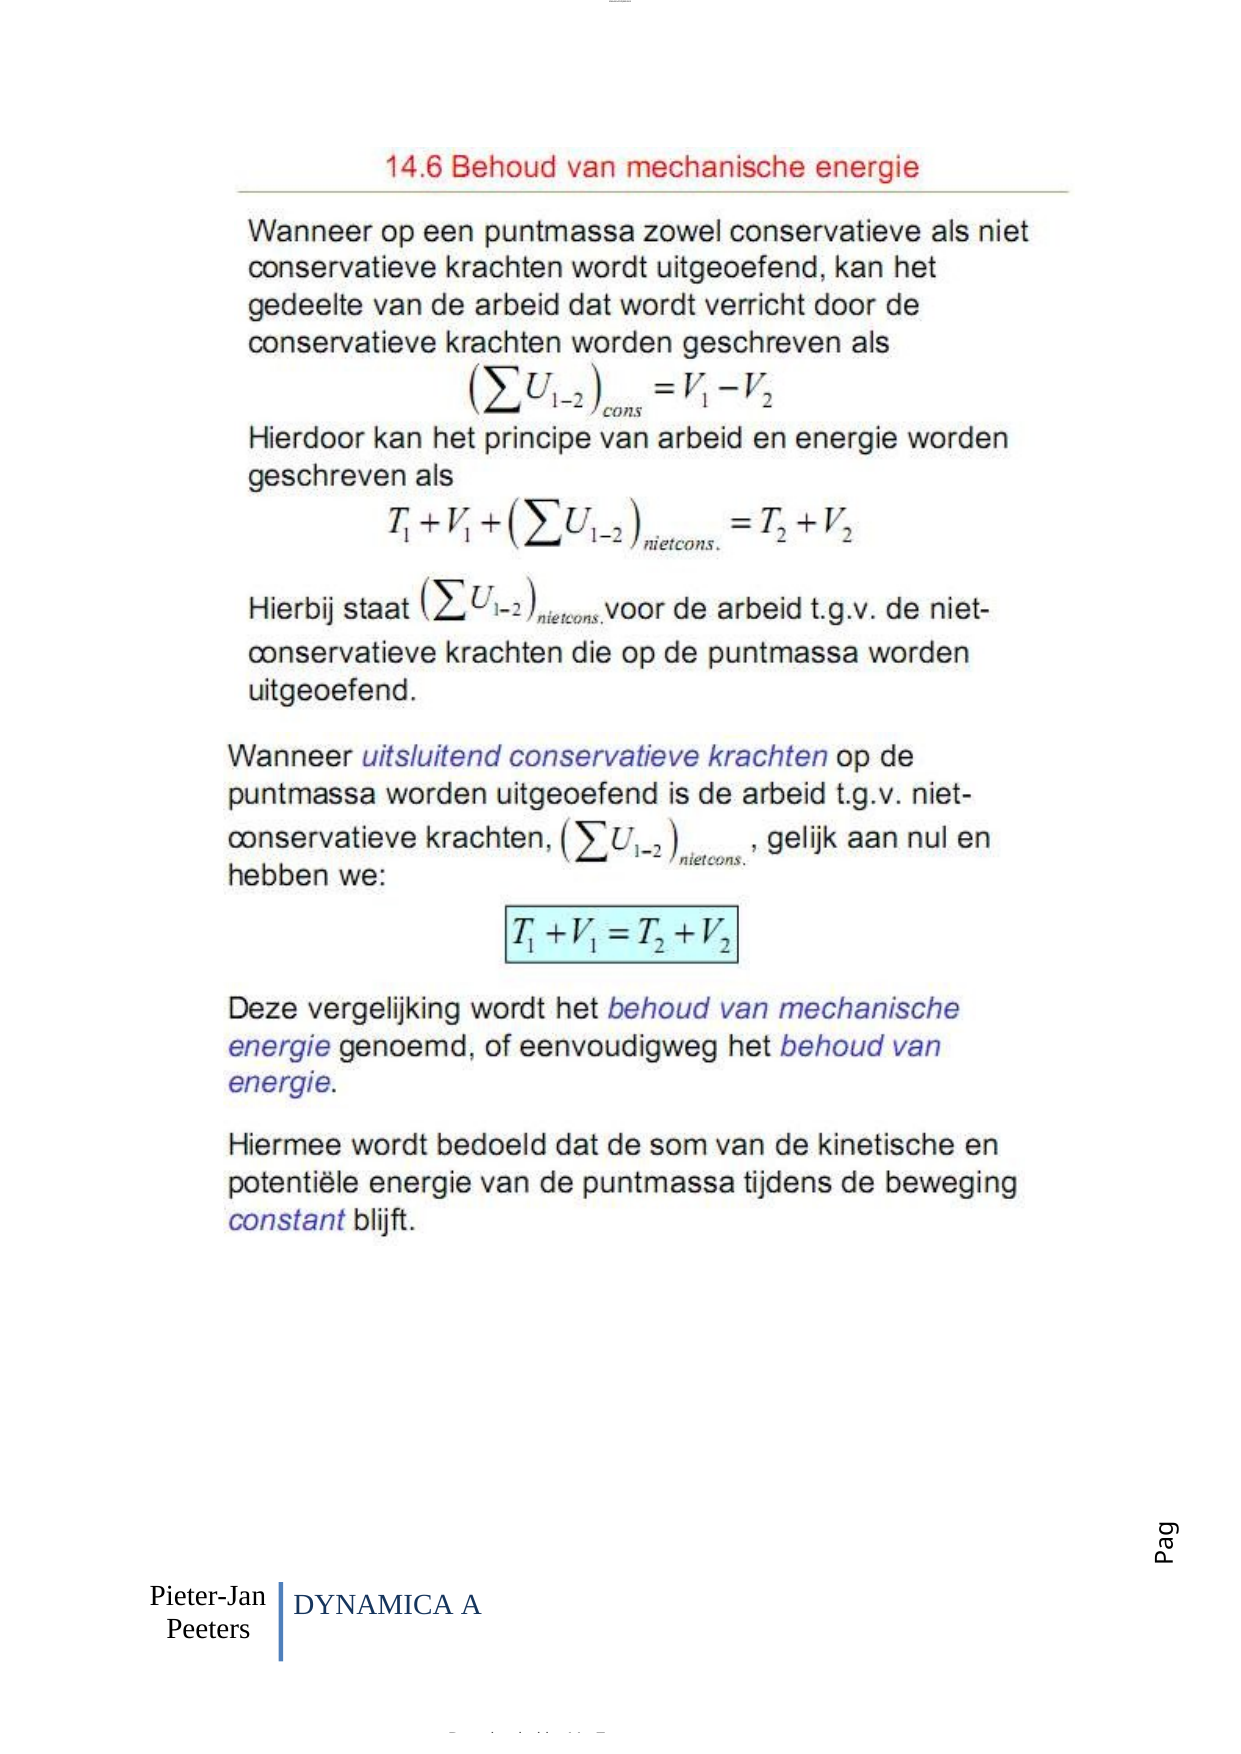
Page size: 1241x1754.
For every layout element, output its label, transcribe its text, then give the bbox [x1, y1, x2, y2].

text DYNAMICA A [293, 1587, 1176, 1621]
picture [234, 147, 1075, 724]
picture [223, 732, 1025, 1246]
text Pieter-Jan Peeters [149, 1578, 268, 1645]
